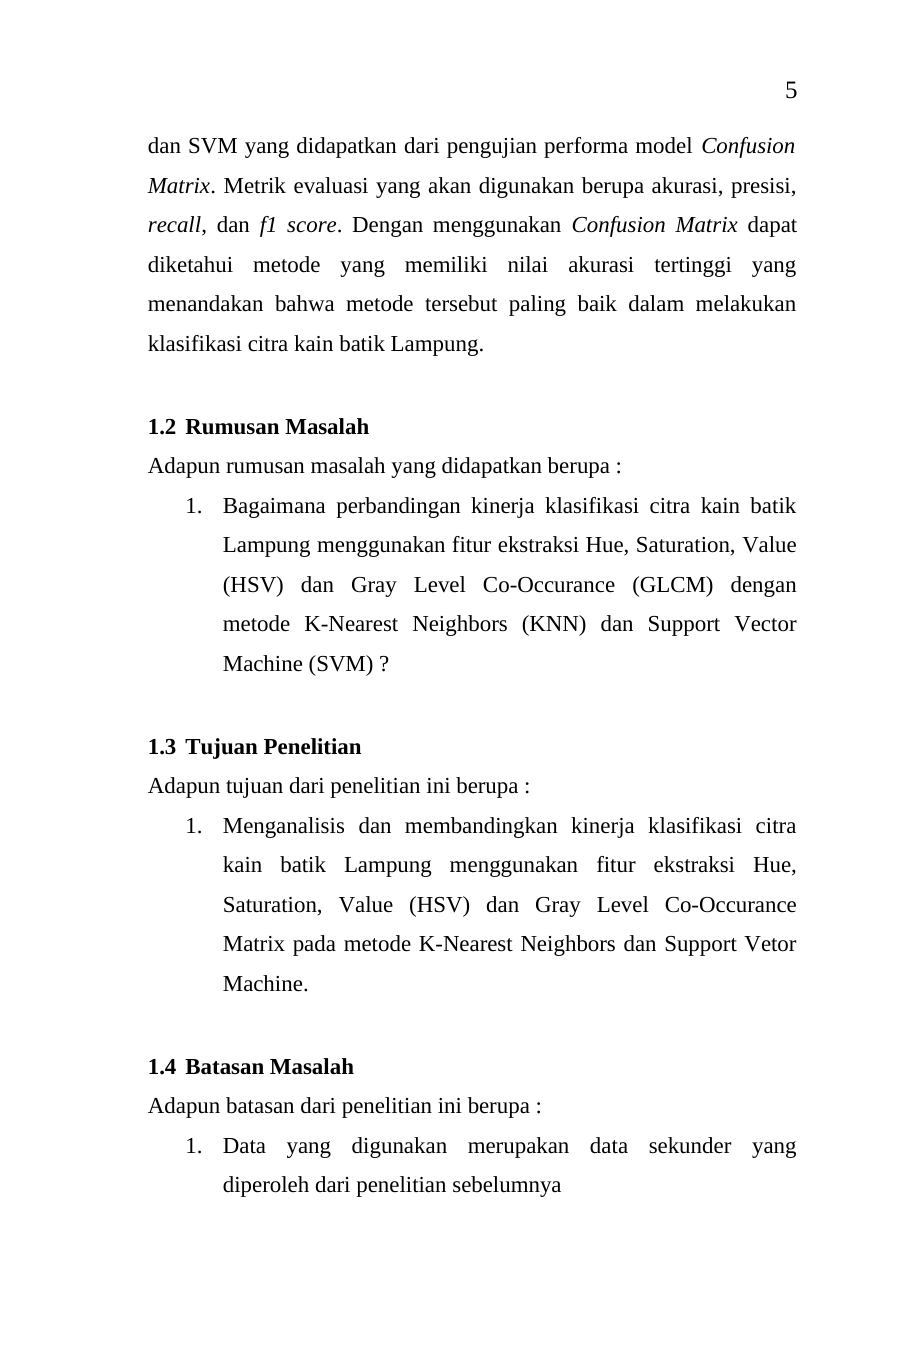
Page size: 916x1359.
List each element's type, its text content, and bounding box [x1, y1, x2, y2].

subtitle Tujuan Penelitian [148, 733, 797, 759]
list Bagaimana perbandingan kinerja klasifikasi citra kain batik Lampung menggunakan fitur ekstraksi Hue, Saturation, Value (HSV) dan Gray Level Co-Occurance (GLCM) dengan metode K-Nearest Neighbors (KNN) dan Support Vector Machine (SVM) ? [185, 492, 797, 676]
text Adapun batasan dari penelitian ini berupa : [148, 1092, 797, 1119]
subtitle Batasan Masalah [148, 1053, 797, 1079]
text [148, 132, 797, 356]
text Adapun rumusan masalah yang didapatkan berupa : [148, 452, 797, 479]
list Menganalisis dan membandingkan kinerja klasifikasi citra kain batik Lampung menggunakan fitur ekstraksi Hue, Saturation, Value (HSV) dan Gray Level Co-Occurance Matrix pada metode K-Nearest Neighbors dan Support Vetor Machine. [185, 812, 797, 996]
list Data yang digunakan merupakan data sekunder yang diperoleh dari penelitian sebelumnya [185, 1132, 797, 1198]
text Adapun tujuan dari penelitian ini berupa : [148, 772, 797, 799]
subtitle Rumusan Masalah [148, 413, 797, 439]
